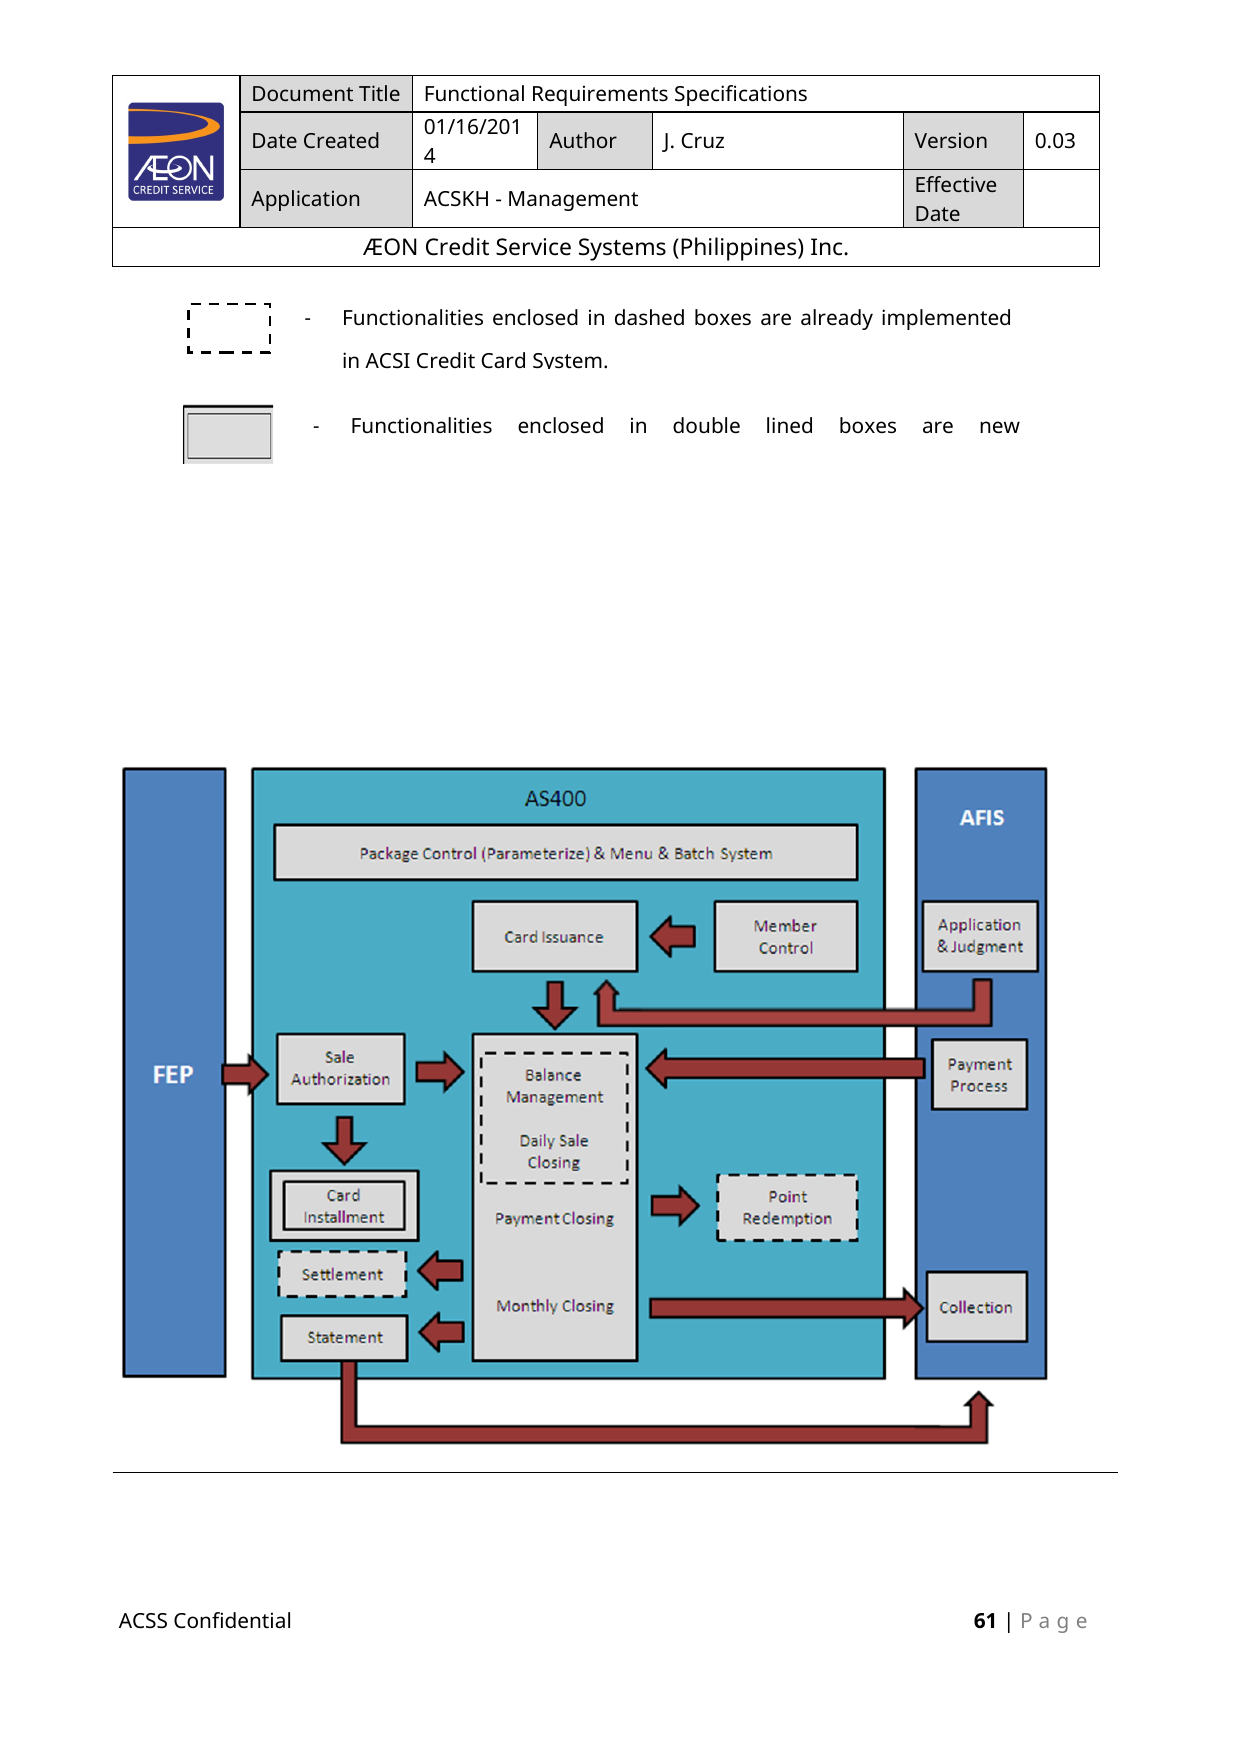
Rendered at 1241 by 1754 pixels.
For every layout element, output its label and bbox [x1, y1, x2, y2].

picture [118, 763, 1102, 1454]
picture [123, 97, 229, 206]
picture [182, 404, 274, 464]
